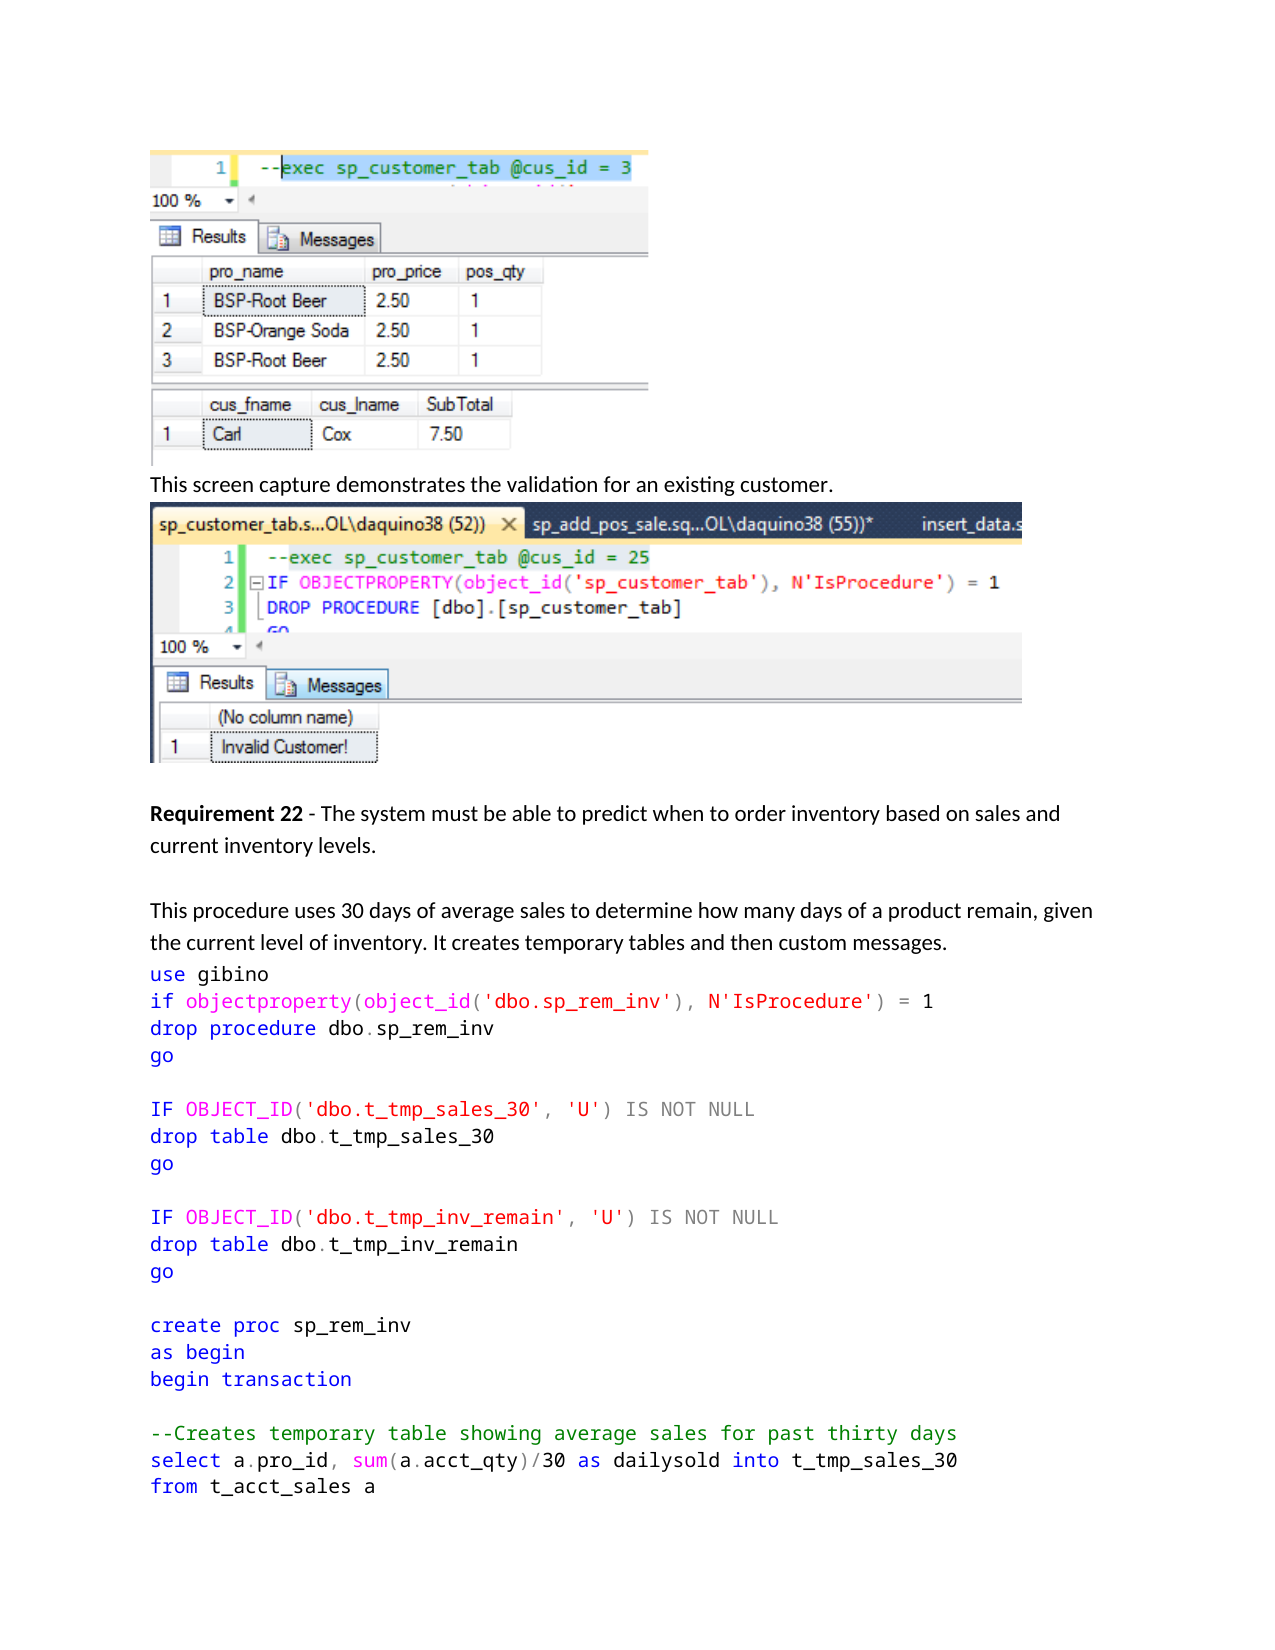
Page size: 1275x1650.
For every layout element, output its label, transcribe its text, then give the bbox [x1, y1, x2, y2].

text drop table dbo.t_tmp_sales_30 [150, 1122, 1125, 1149]
text go [150, 1257, 1125, 1284]
text Requirement 22 - The system must be able to predict when to order inventory based on sales and current inventory levels. [150, 799, 1125, 859]
text drop table dbo.t_tmp_inv_remain [150, 1230, 1125, 1257]
picture [150, 150, 649, 466]
text go [150, 1149, 1125, 1176]
picture [150, 502, 1022, 763]
text select a.pro_id, sum(a.acct_qty)/30 as dailysold into t_tmp_sales_30 [150, 1446, 1125, 1473]
text This procedure uses 30 days of average sales to determine how many days of a product remain, given the current level of inventory. It creates temporary tables and then custom messages. [150, 896, 1125, 956]
text IF OBJECT_ID('dbo.t_tmp_inv_remain', 'U') IS NOT NULL [150, 1203, 1125, 1230]
text as begin [150, 1338, 1125, 1365]
text go [150, 1041, 1125, 1068]
text drop procedure dbo.sp_rem_inv [150, 1014, 1125, 1041]
text create proc sp_rem_inv [150, 1311, 1125, 1338]
text begin transaction [150, 1365, 1125, 1392]
text IF OBJECT_ID('dbo.t_tmp_sales_30', 'U') IS NOT NULL [150, 1095, 1125, 1122]
text --Creates temporary table showing average sales for past thirty days [150, 1419, 1125, 1446]
text from t_acct_sales a [150, 1473, 1125, 1500]
text This screen capture demonstrates the validation for an existing customer. [150, 470, 1125, 498]
text use gibino [150, 960, 1125, 987]
text if objectproperty(object_id('dbo.sp_rem_inv'), N'IsProcedure') = 1 [150, 987, 1125, 1014]
